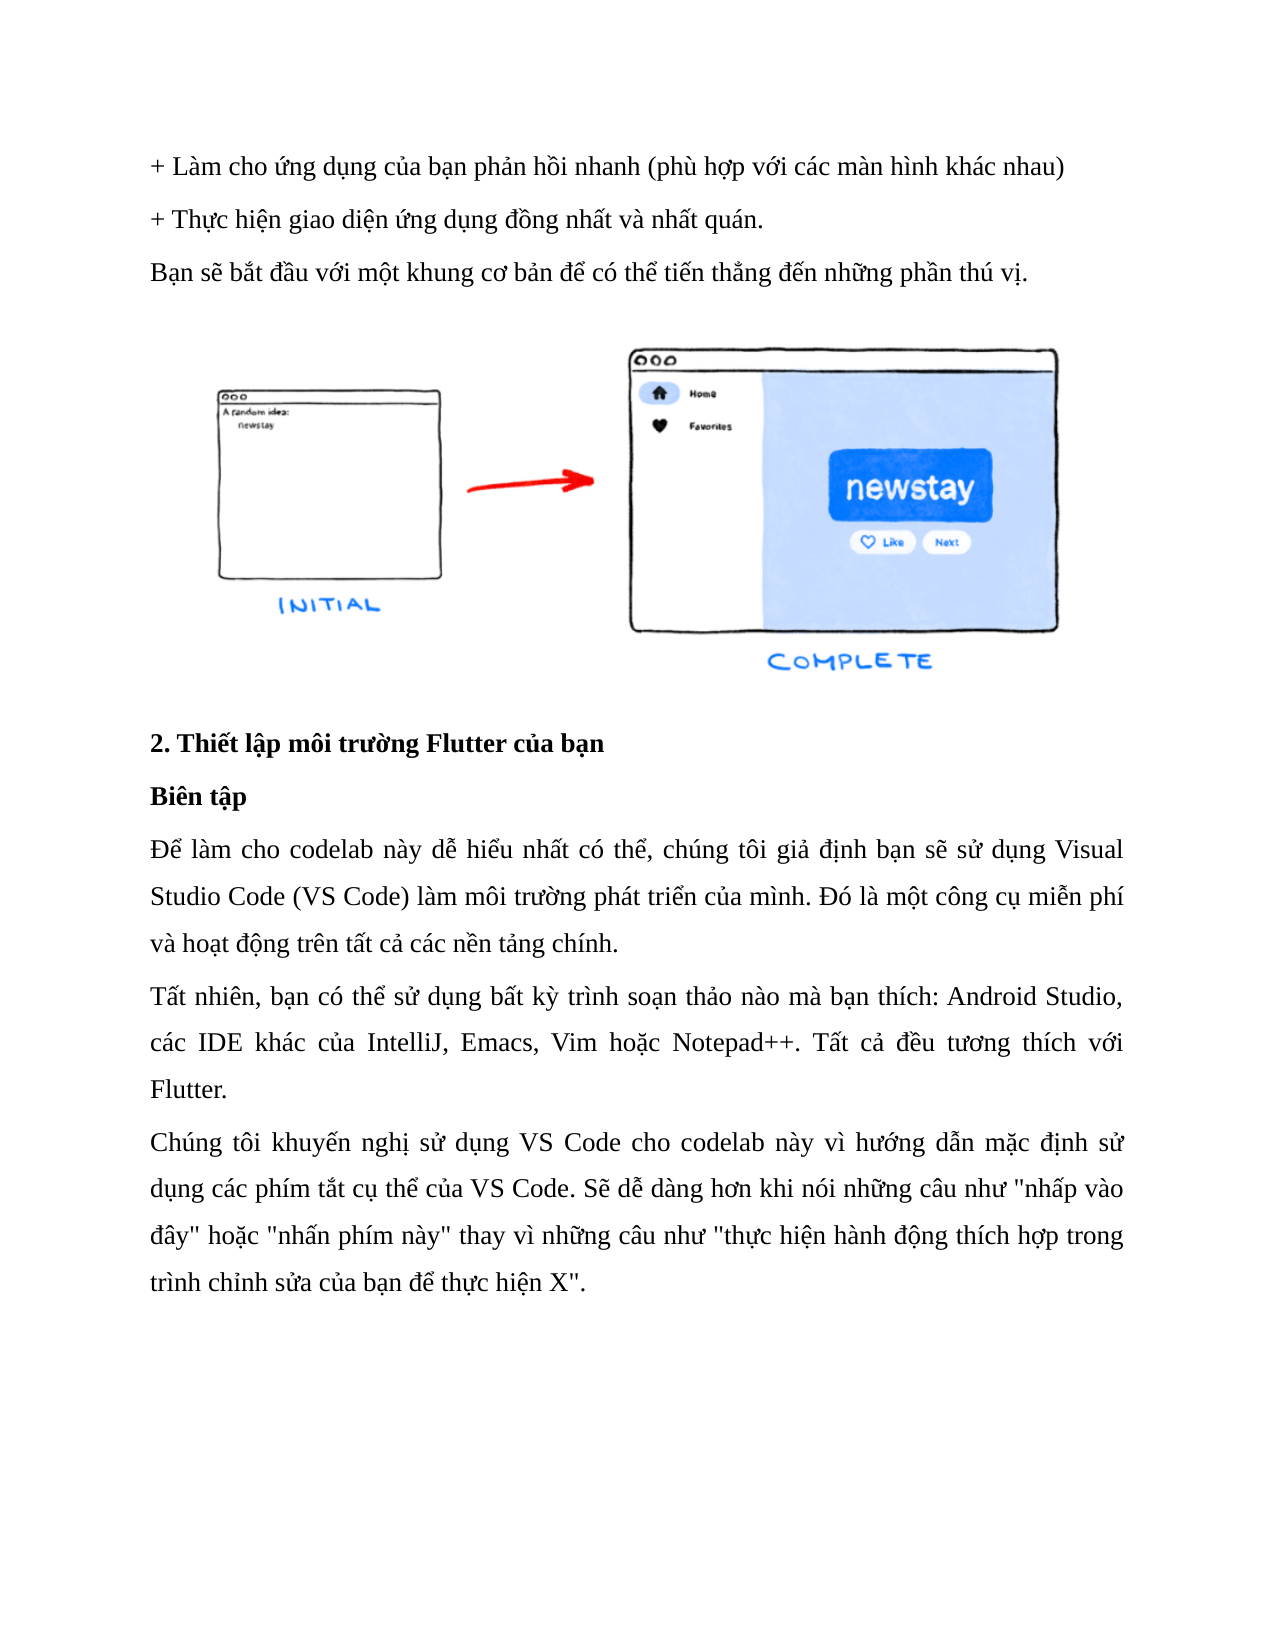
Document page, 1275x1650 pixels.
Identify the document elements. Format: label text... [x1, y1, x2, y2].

text + Thực hiện giao diện ứng dụng đồng nhất và nhất quán. [150, 203, 1125, 234]
picture [150, 308, 1125, 708]
text Để làm cho codelab này dễ hiểu nhất có thể, chúng tôi giả định bạn sẽ sử dụng Visual Studio Code (VS Code) làm môi trường phát triển của mình. Đó là một công cụ miễn phí và hoạt động trên tất cả các nền tảng chính. [150, 833, 1125, 958]
text Chúng tôi khuyến nghị sử dụng VS Code cho codelab này vì hướng dẫn mặc định sử dụng các phím tắt cụ thể của VS Code. Sẽ dễ dàng hơn khi nói những câu như "nhấp vào đây" hoặc "nhấn phím này" thay vì những câu như "thực hiện hành động thích hợp trong trình chỉnh sửa của bạn để thực hiện X". [150, 1126, 1125, 1297]
text Bạn sẽ bắt đầu với một khung cơ bản để có thể tiến thẳng đến những phần thú vị. [150, 256, 1125, 287]
text Tất nhiên, bạn có thể sử dụng bất kỳ trình soạn thảo nào mà bạn thích: Android Studio, các IDE khác của IntelliJ, Emacs, Vim hoặc Notepad++. Tất cả đều tương thích với Flutter. [150, 979, 1125, 1104]
text Biên tập [150, 780, 1125, 812]
text 2. Thiết lập môi trường Flutter của bạn [150, 727, 1125, 759]
text + Làm cho ứng dụng của bạn phản hồi nhanh (phù hợp với các màn hình khác nhau) [150, 150, 1125, 181]
